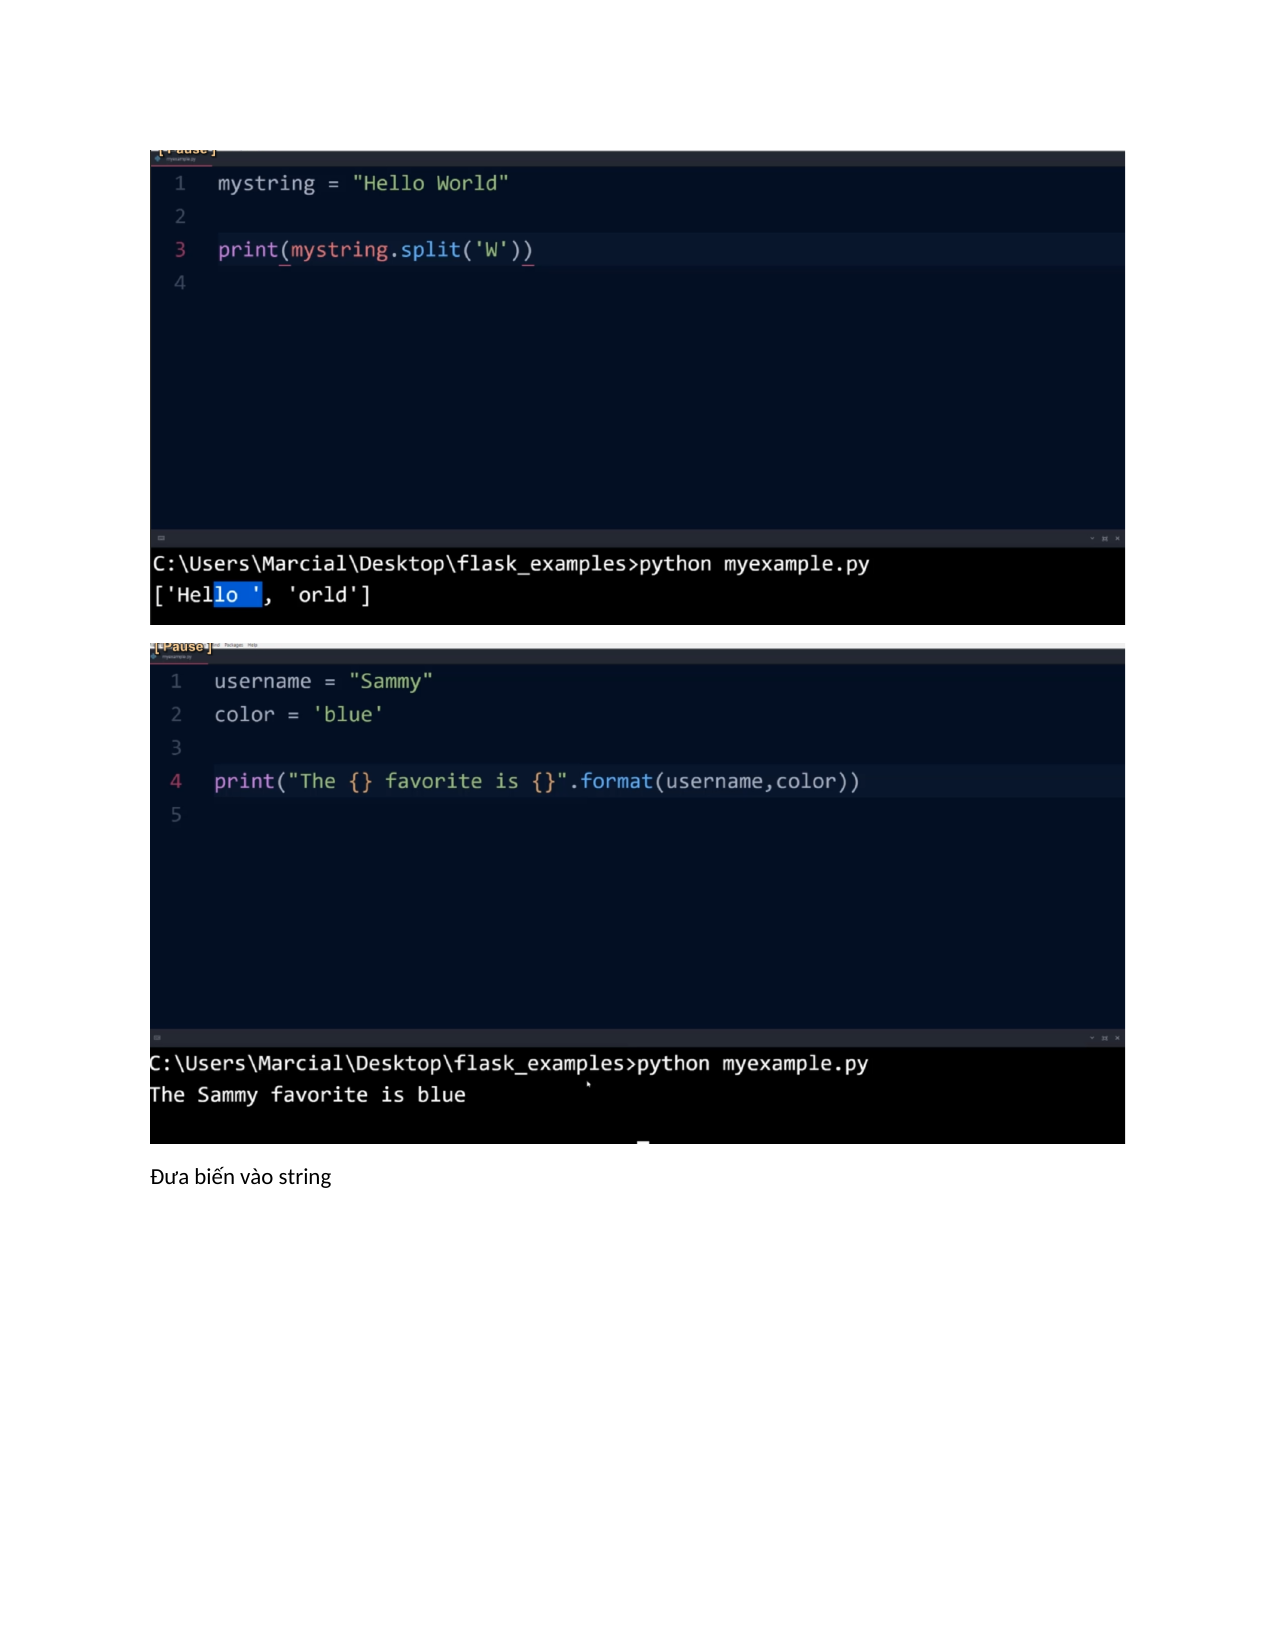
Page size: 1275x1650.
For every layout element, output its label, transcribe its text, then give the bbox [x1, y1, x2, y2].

picture [150, 150, 1125, 625]
picture [150, 643, 1125, 1144]
text Đưa biến vào string [150, 1162, 1125, 1190]
